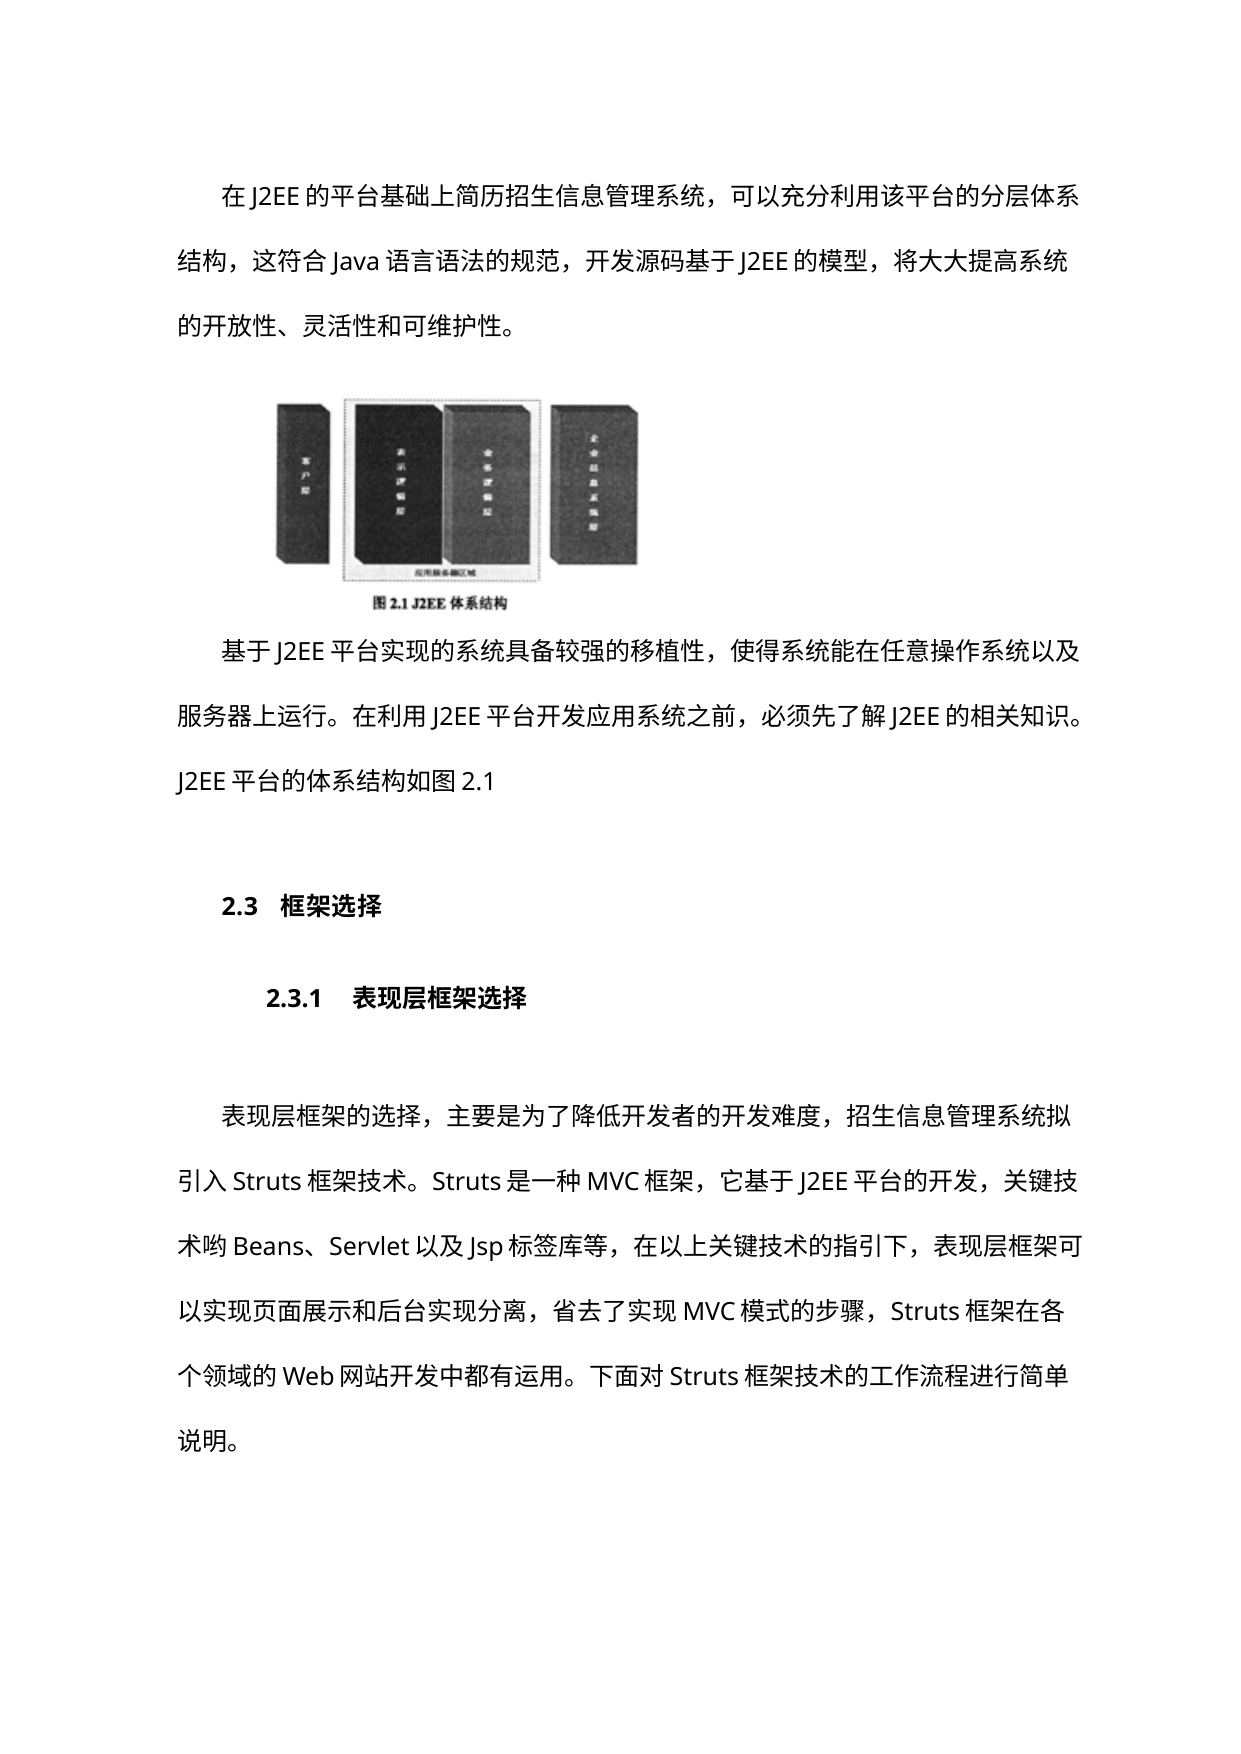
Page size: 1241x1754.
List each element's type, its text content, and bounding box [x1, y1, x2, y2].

text 基于J2EE平台实现的系统具备较强的移植性，使得系统能在任意操作系统以及服务器上运行。在利用J2EE平台开发应用系统之前，必须先了解J2EE的相关知识。J2EE平台的体系结构如图2.1 [177, 617, 1087, 812]
text 在J2EE的平台基础上简历招生信息管理系统，可以充分利用该平台的分层体系结构，这符合Java语言语法的规范，开发源码基于J2EE的模型，将大大提高系统的开放性、灵活性和可维护性。 [177, 162, 1087, 357]
subtitle 表现层框架选择 [266, 964, 1087, 1029]
subtitle 框架选择 [221, 872, 1087, 937]
text 表现层框架的选择，主要是为了降低开发者的开发难度，招生信息管理系统拟引入Struts框架技术。Struts是一种MVC框架，它基于J2EE平台的开发，关键技术哟Beans、Servlet以及Jsp标签库等，在以上关键技术的指引下，表现层框架可以实现页面展示和后台实现分离，省去了实现MVC模式的步骤，Struts框架在各个领域的Web网站开发中都有运用。下面对Struts框架技术的工作流程进行简单说明。 [177, 1082, 1087, 1472]
picture [177, 361, 693, 613]
